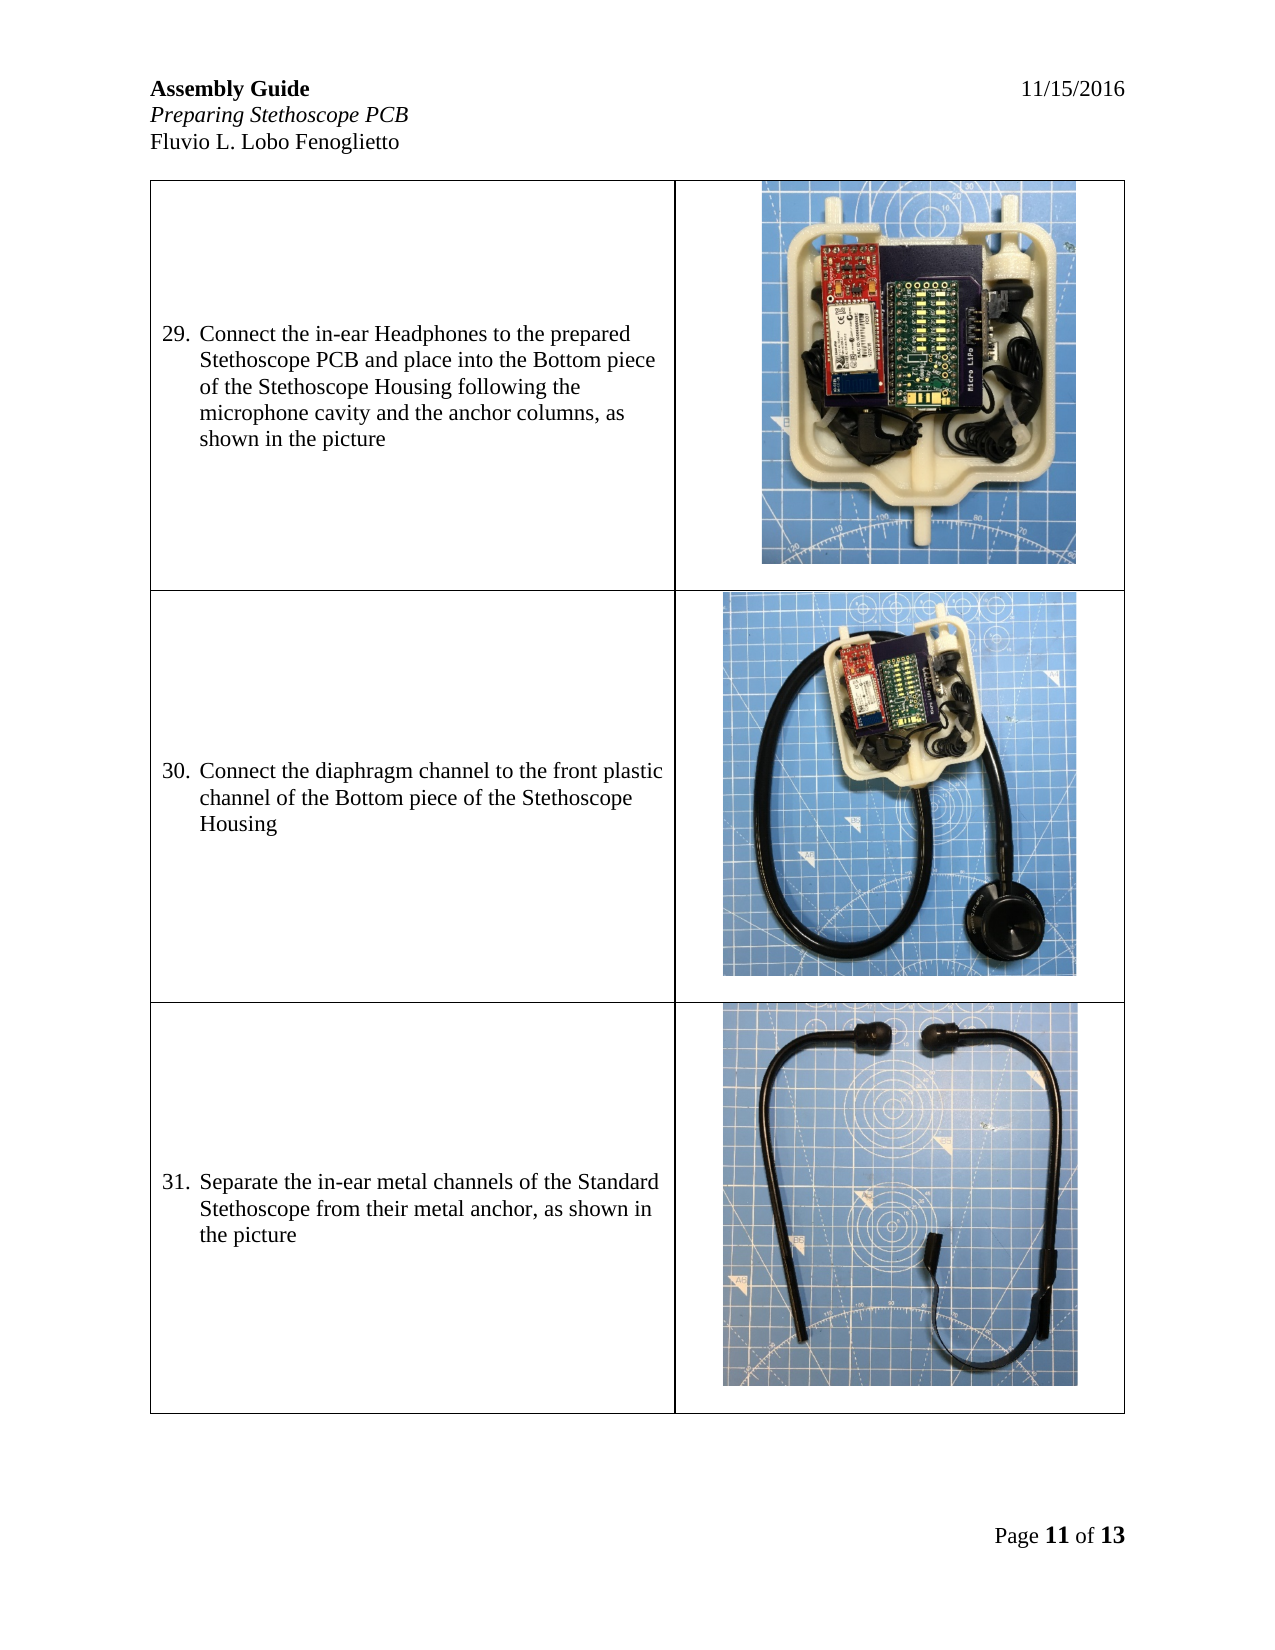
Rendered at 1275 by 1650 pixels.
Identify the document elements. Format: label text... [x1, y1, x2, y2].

table_cell [676, 1003, 1124, 1412]
picture [723, 1003, 1078, 1386]
table_cell [676, 181, 1124, 590]
picture [723, 592, 1076, 976]
table_cell Connect the diaphragm channel to the front plastic channel of the Bottom piece of the Stethoscope Housing [151, 591, 674, 1002]
table_cell [676, 591, 1124, 1002]
table_cell Separate the in-ear metal channels of the Standard Stethoscope from their metal anchor, as shown in the picture [151, 1003, 674, 1412]
picture [761, 181, 1076, 564]
table_cell Connect the in-ear Headphones to the prepared Stethoscope PCB and place into the Bottom piece of the Stethoscope Housing following the microphone cavity and the anchor columns, as shown in the picture [151, 181, 674, 590]
